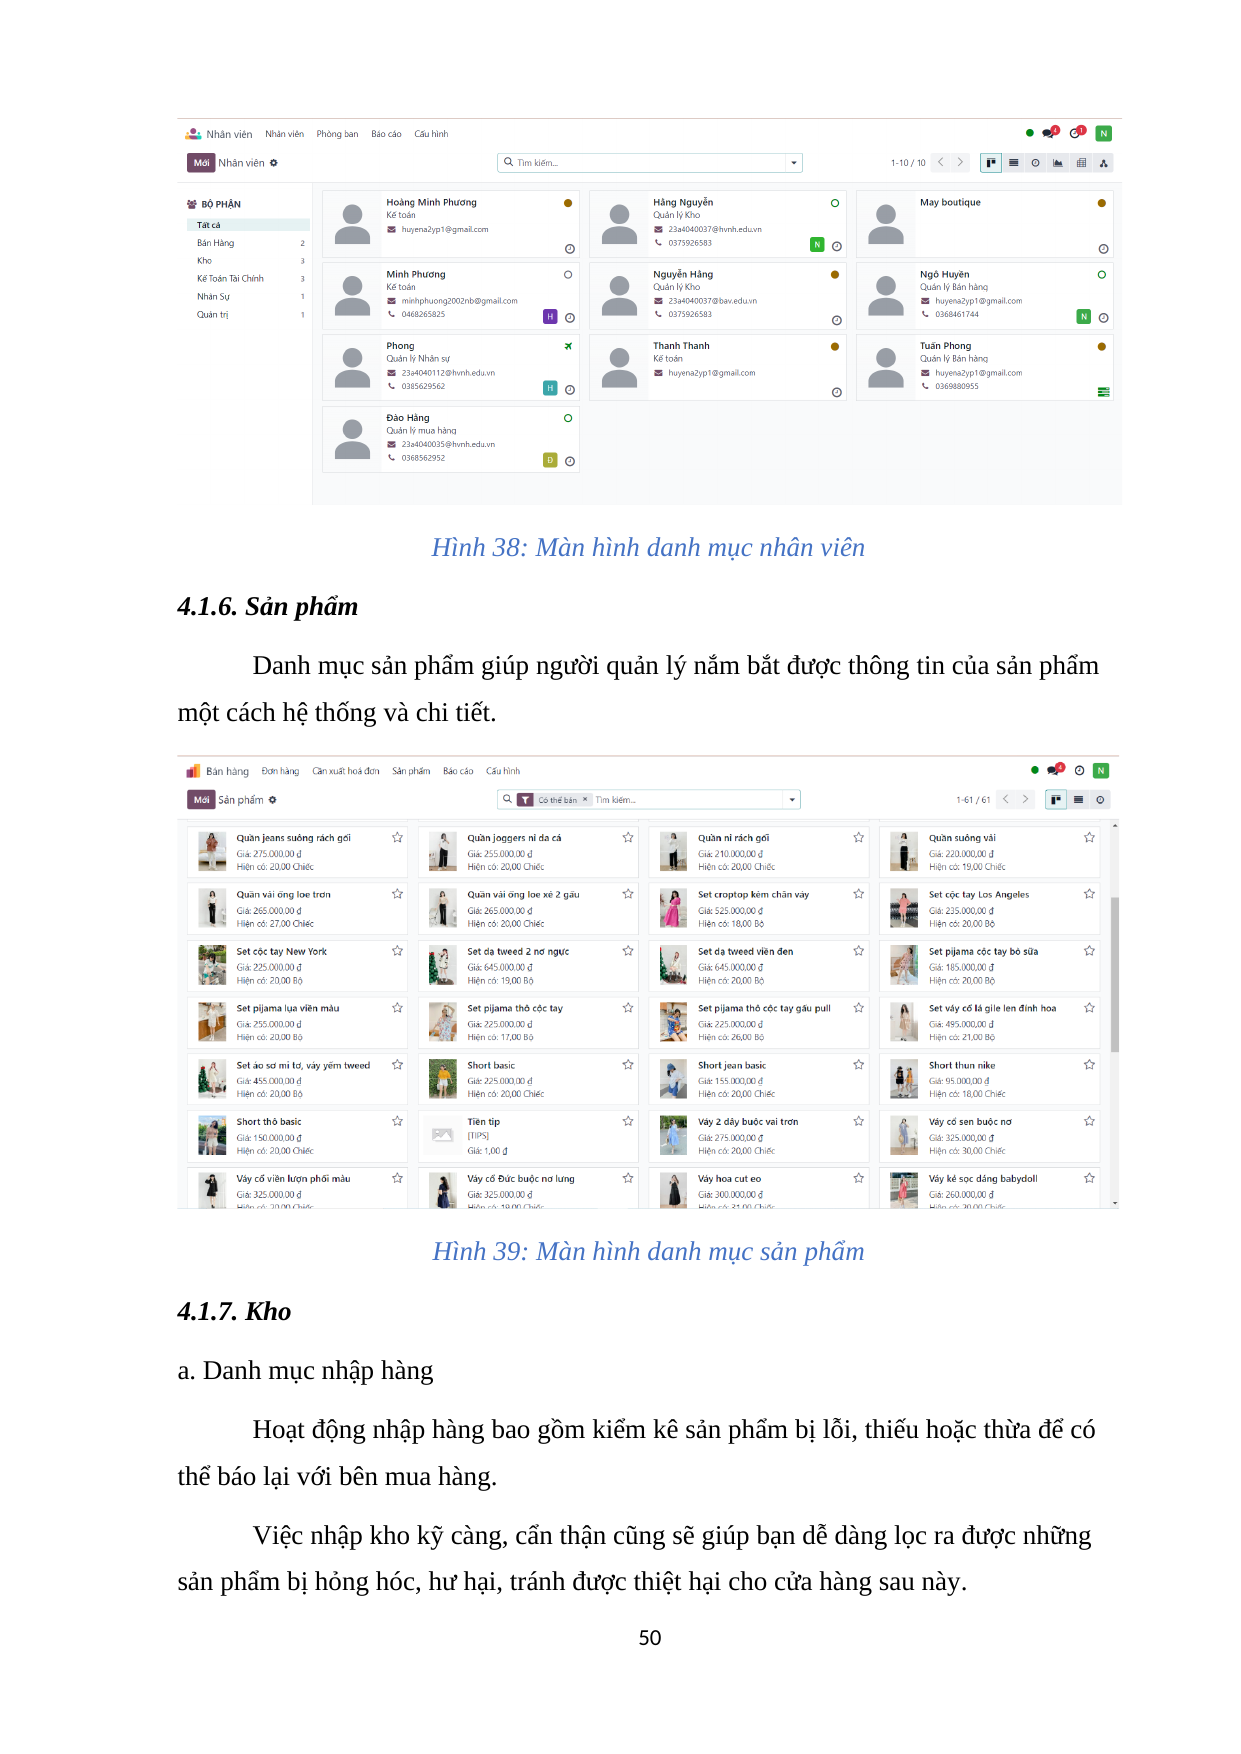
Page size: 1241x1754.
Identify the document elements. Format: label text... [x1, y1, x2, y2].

text a. Danh mục nhập hàng [177, 1354, 1122, 1385]
subtitle 4.1.6. Sản phẩm [177, 590, 1122, 621]
picture [177, 755, 1120, 1209]
text Việc nhập kho kỹ càng, cẩn thận cũng sẽ giúp bạn dễ dàng lọc ra được những sản phẩm bị hỏng hóc, hư hại, tránh được thiệt hại cho cửa hàng sau này. [177, 1519, 1122, 1597]
text Danh mục sản phẩm giúp người quản lý nắm bắt được thông tin của sản phẩm một cách hệ thống và chi tiết. [177, 649, 1122, 727]
text Hoạt động nhập hàng bao gồm kiểm kê sản phẩm bị lỗi, thiếu hoặc thừa để có thể báo lại với bên mua hàng. [177, 1413, 1122, 1491]
text Hình 39: Màn hình danh mục sản phẩm [177, 1235, 1122, 1267]
text Hình 38: Màn hình danh mục nhân viên [177, 531, 1122, 562]
picture [177, 118, 1123, 505]
subtitle 4.1.7. Kho [177, 1294, 1122, 1326]
